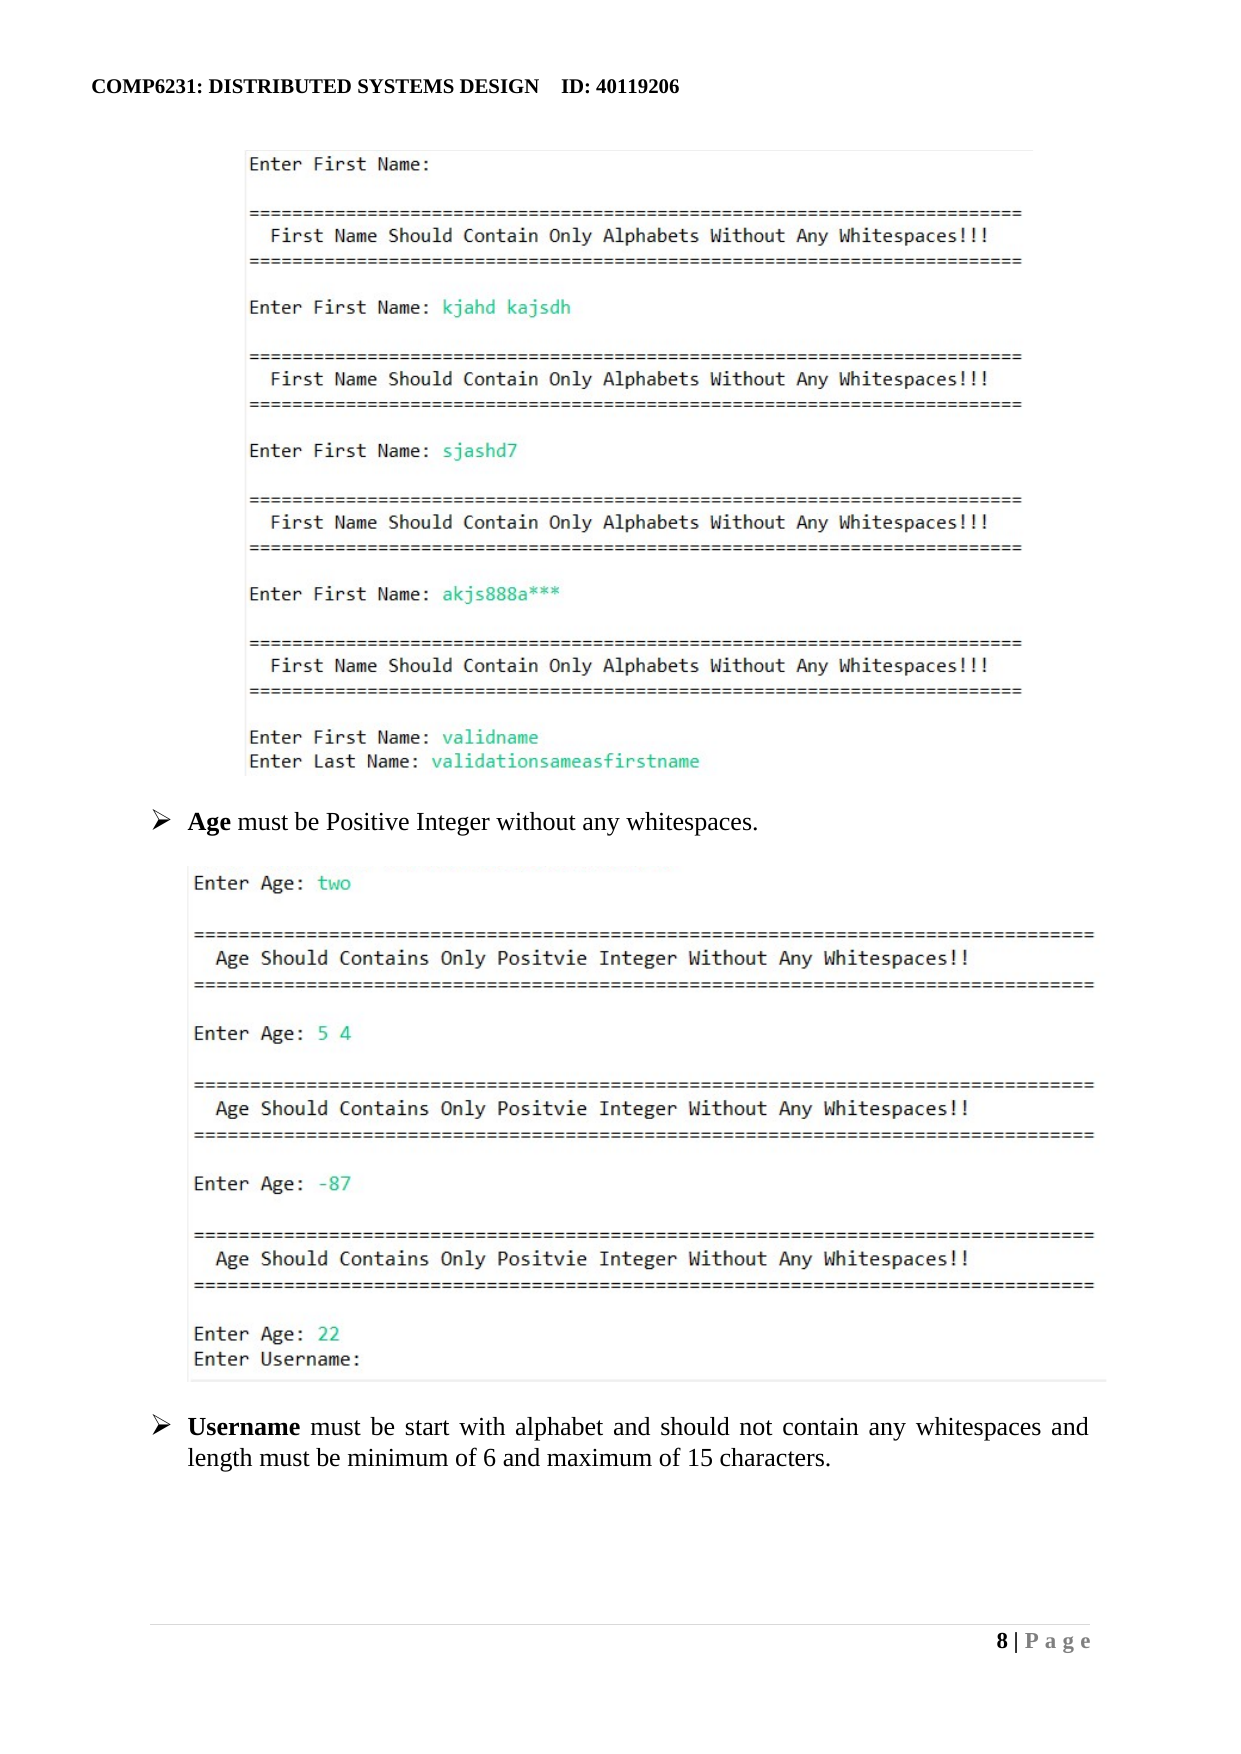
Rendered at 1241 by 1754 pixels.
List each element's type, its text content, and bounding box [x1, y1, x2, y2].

list Age must be Positive Integer without any whitespaces. [150, 806, 1090, 836]
list Username must be start with alphabet and should not contain any whitespaces and length must be minimum of 6 and maximum of 15 characters. [150, 1411, 1090, 1472]
picture [244, 150, 1034, 776]
picture [187, 866, 1107, 1382]
